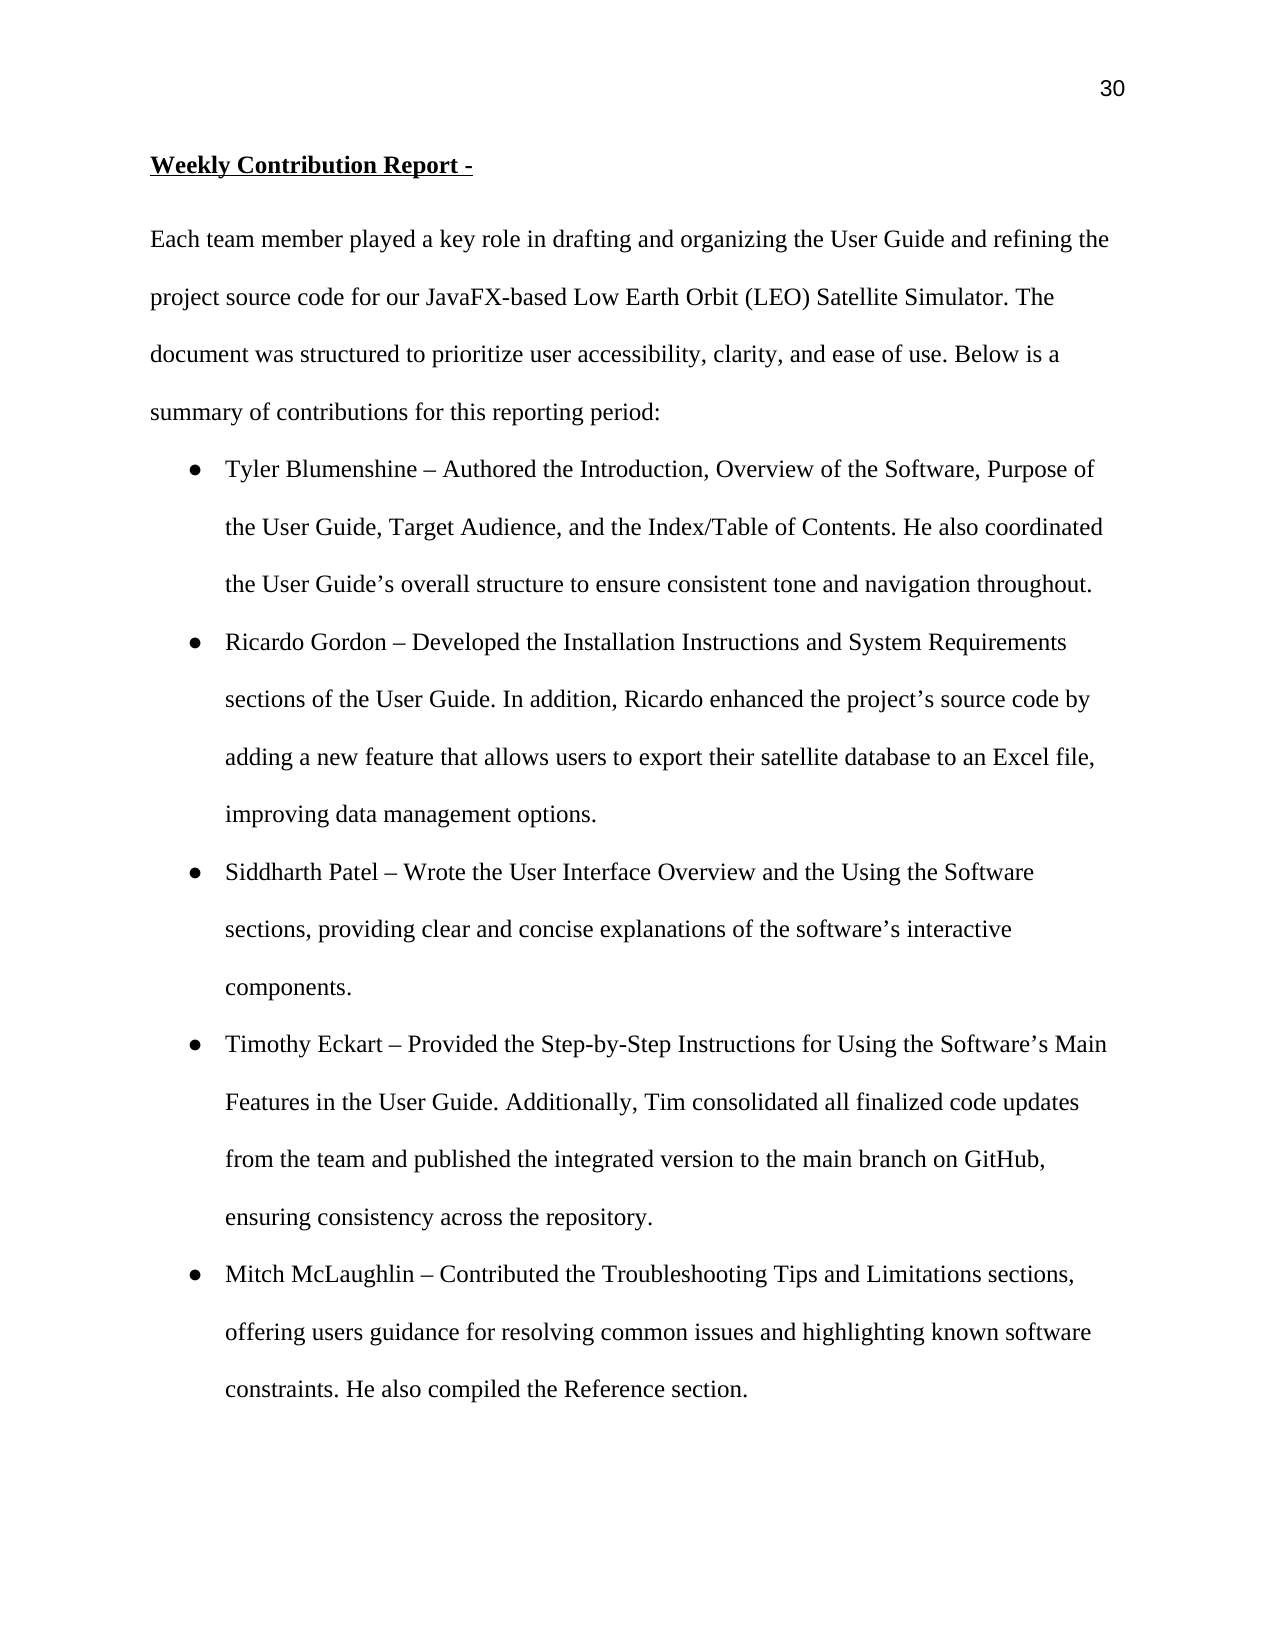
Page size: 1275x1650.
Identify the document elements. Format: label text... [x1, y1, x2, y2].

list Siddharth Patel – Wrote the User Interface Overview and the Using the Software sections, providing clear and concise explanations of the software’s interactive components. [187, 857, 1125, 1000]
list Tyler Blumenshine – Authored the Introduction, Overview of the Software, Purpose of the User Guide, Target Audience, and the Index/Table of Contents. He also coordinated the User Guide’s overall structure to ensure consistent tone and navigation throughout. [187, 454, 1125, 598]
list Ricardo Gordon – Developed the Installation Instructions and System Requirements sections of the User Guide. In addition, Ricardo enhanced the project’s source code by adding a new feature that allows users to export their satellite database to an Excel file, improving data management options. [187, 627, 1125, 828]
list Mitch McLaughlin – Contributed the Troubleshooting Tips and Limitations sections, offering users guidance for resolving common issues and highlighting known software constraints. He also compiled the Reference section. [187, 1259, 1125, 1403]
text Each team member played a key role in drafting and organizing the User Guide and refining the project source code for our JavaFX-based Low Earth Orbit (LEO) Satellite Simulator. The document was structured to prioritize user accessibility, clarity, and ease of use. Below is a summary of contributions for this reporting period: [150, 224, 1125, 425]
list Timothy Eckart – Provided the Step-by-Step Instructions for Using the Software’s Main Features in the User Guide. Additionally, Tim consolidated all finalized code updates from the team and published the integrated version to the main branch on GitHub, ensuring consistency across the repository. [187, 1029, 1125, 1230]
text Weekly Contribution Report - [150, 150, 1125, 179]
